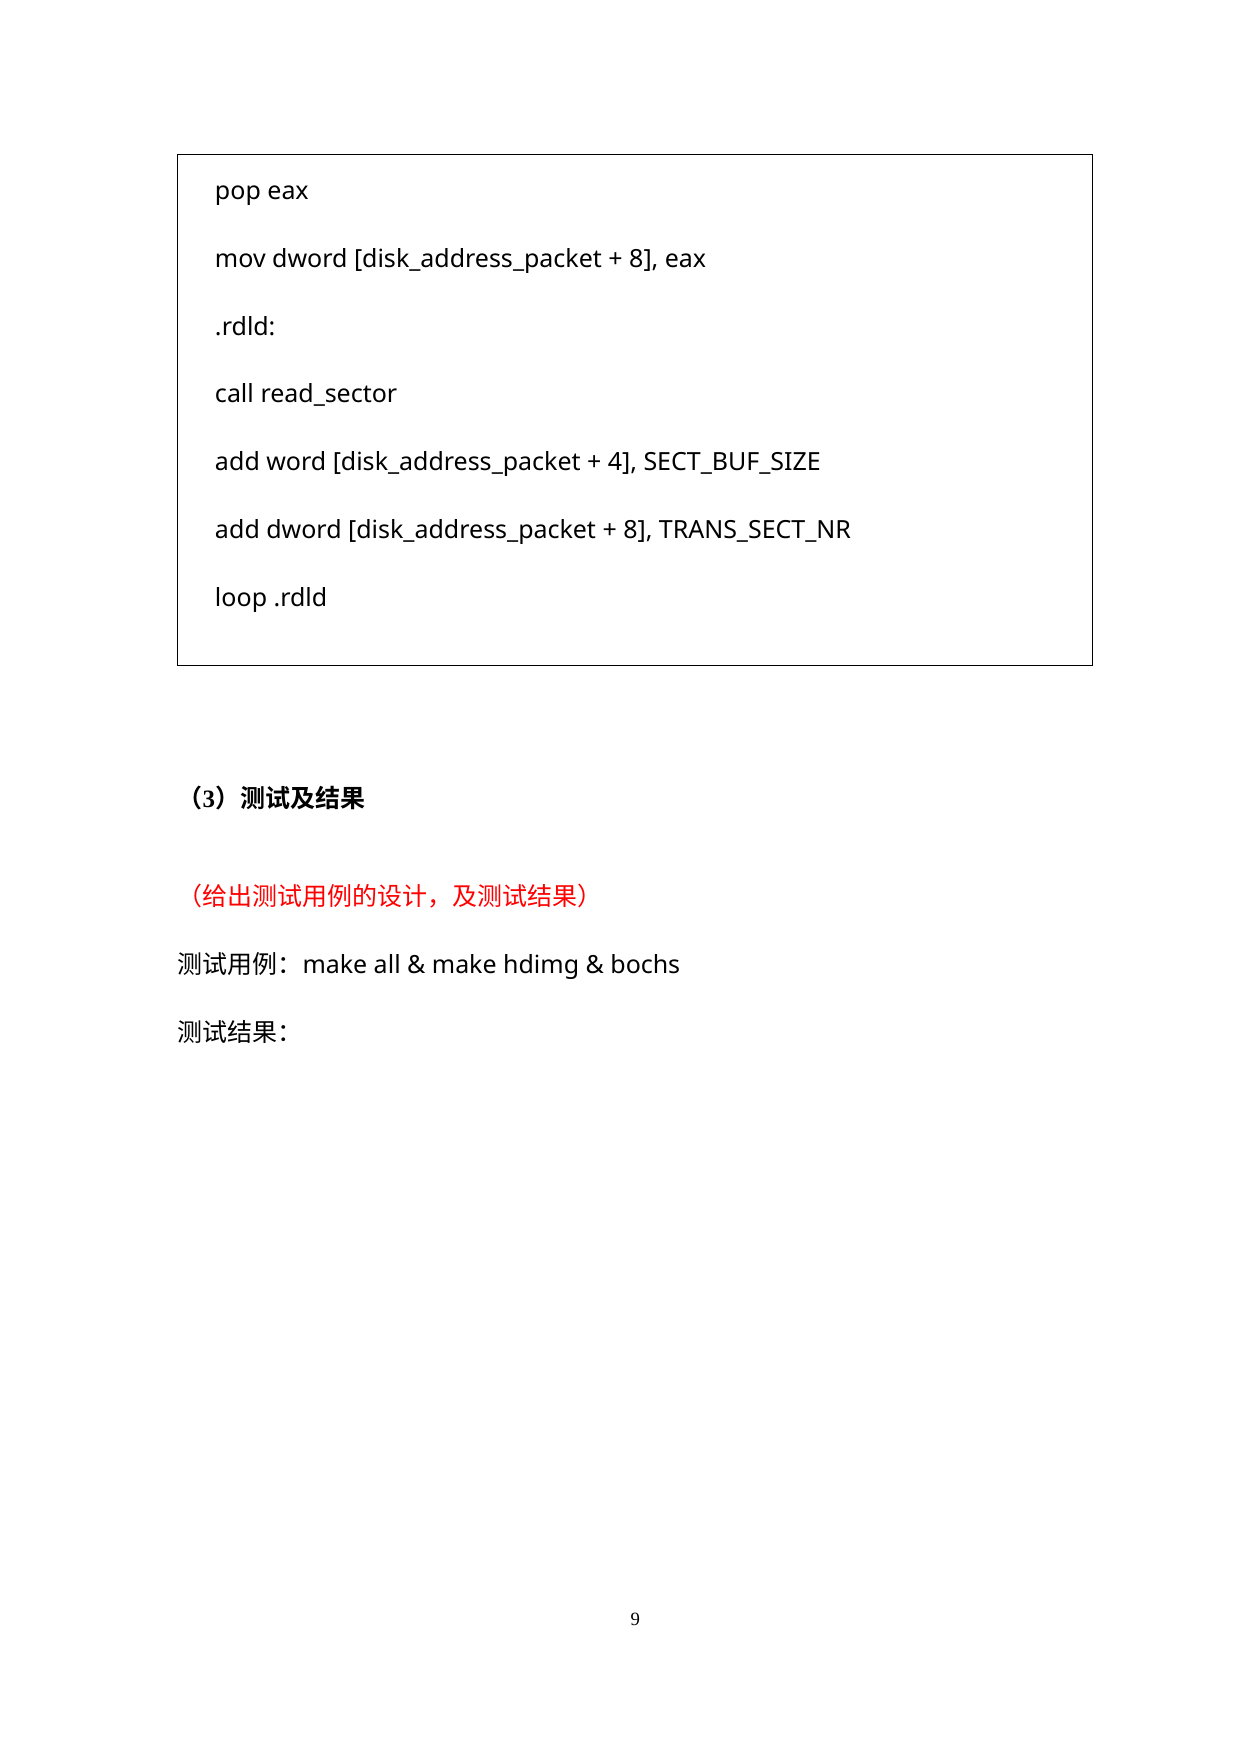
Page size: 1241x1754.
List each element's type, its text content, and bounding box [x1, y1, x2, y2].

text 测试结果： [177, 997, 1093, 1065]
text 测试用例：make all & make hdimg & bochs [177, 929, 1093, 997]
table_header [178, 155, 1092, 665]
subtitle （3）测试及结果 [177, 763, 1093, 831]
text （给出测试用例的设计，及测试结果） [177, 861, 1093, 929]
